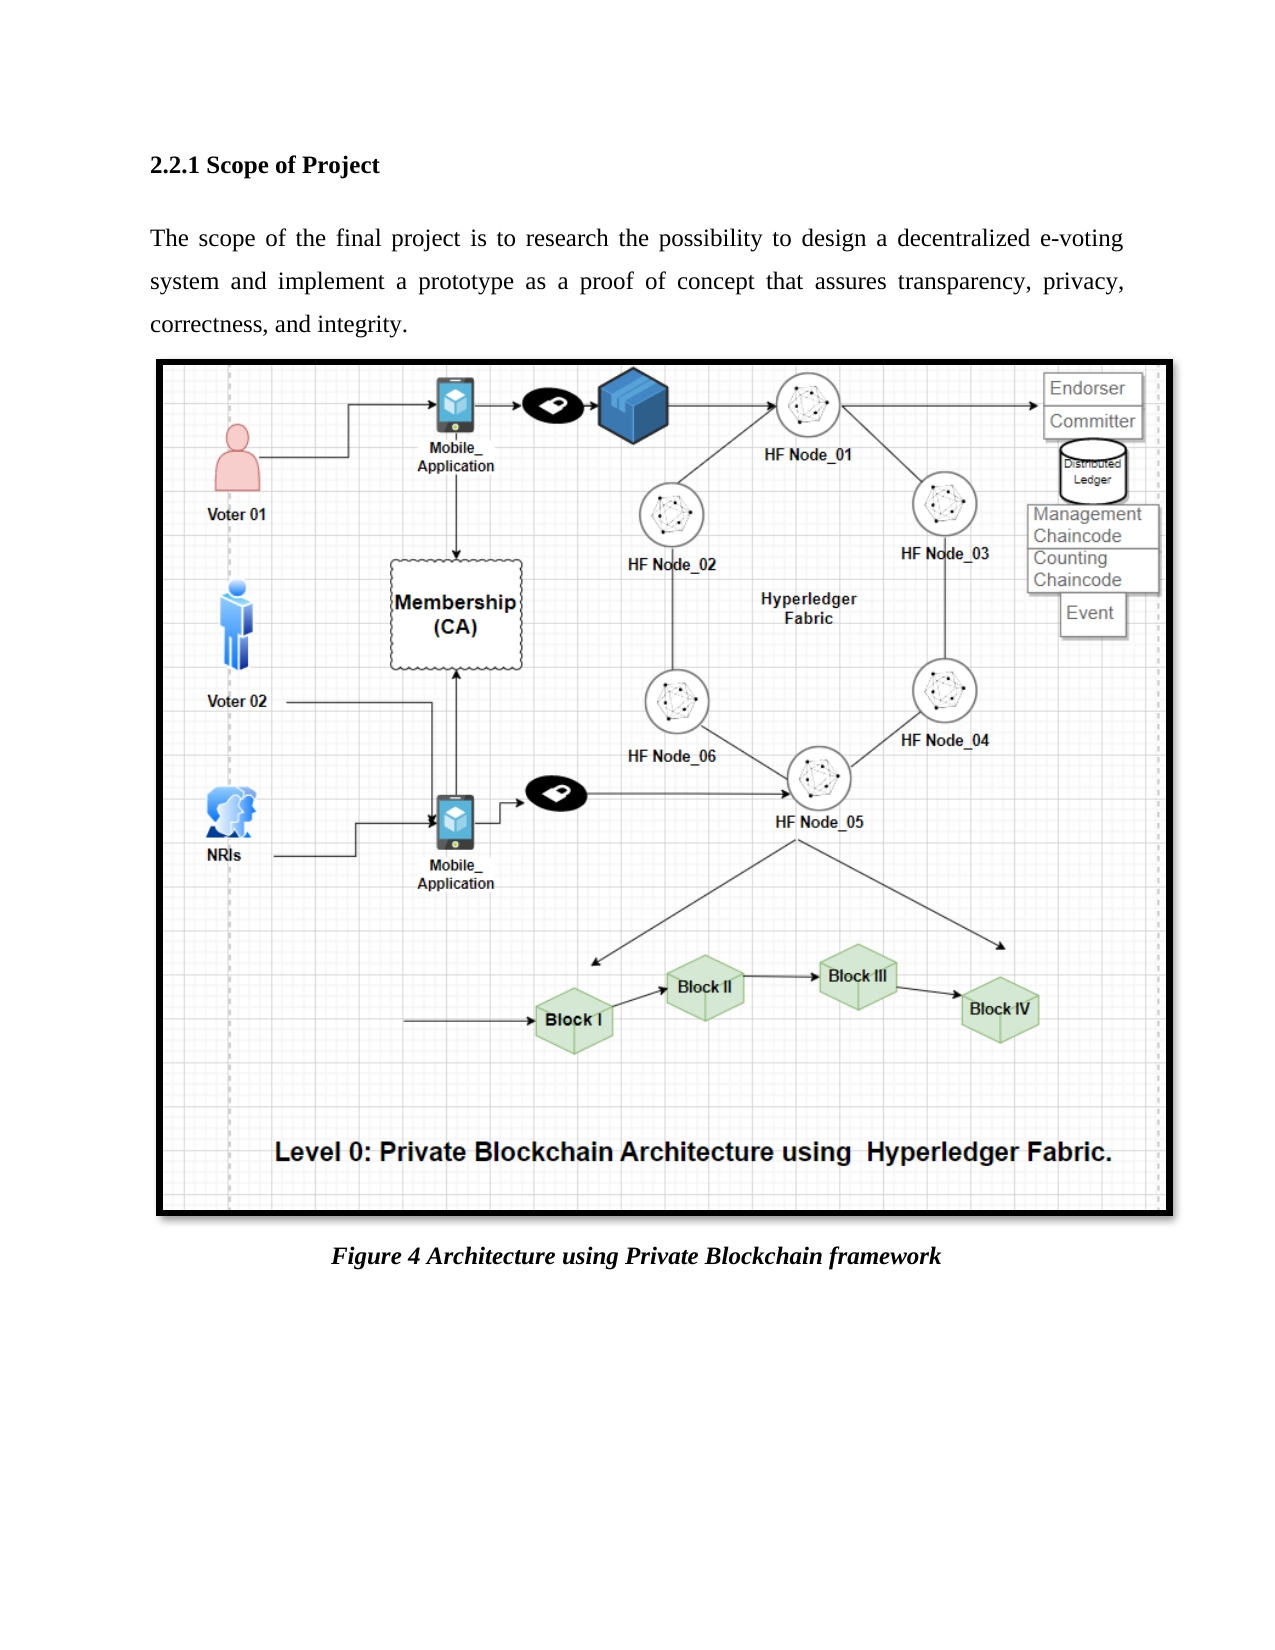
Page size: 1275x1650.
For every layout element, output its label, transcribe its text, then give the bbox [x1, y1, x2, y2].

text Figure 4 Architecture using Private Blockchain framework [150, 1241, 1125, 1270]
text The scope of the final project is to research the possibility to design a decentralized e-voting system and implement a prototype as a proof of concept that assures transparency, privacy, correctness, and integrity. [150, 223, 1125, 338]
subtitle 2.2.1 Scope of Project [150, 150, 1125, 218]
picture [163, 365, 1166, 1210]
